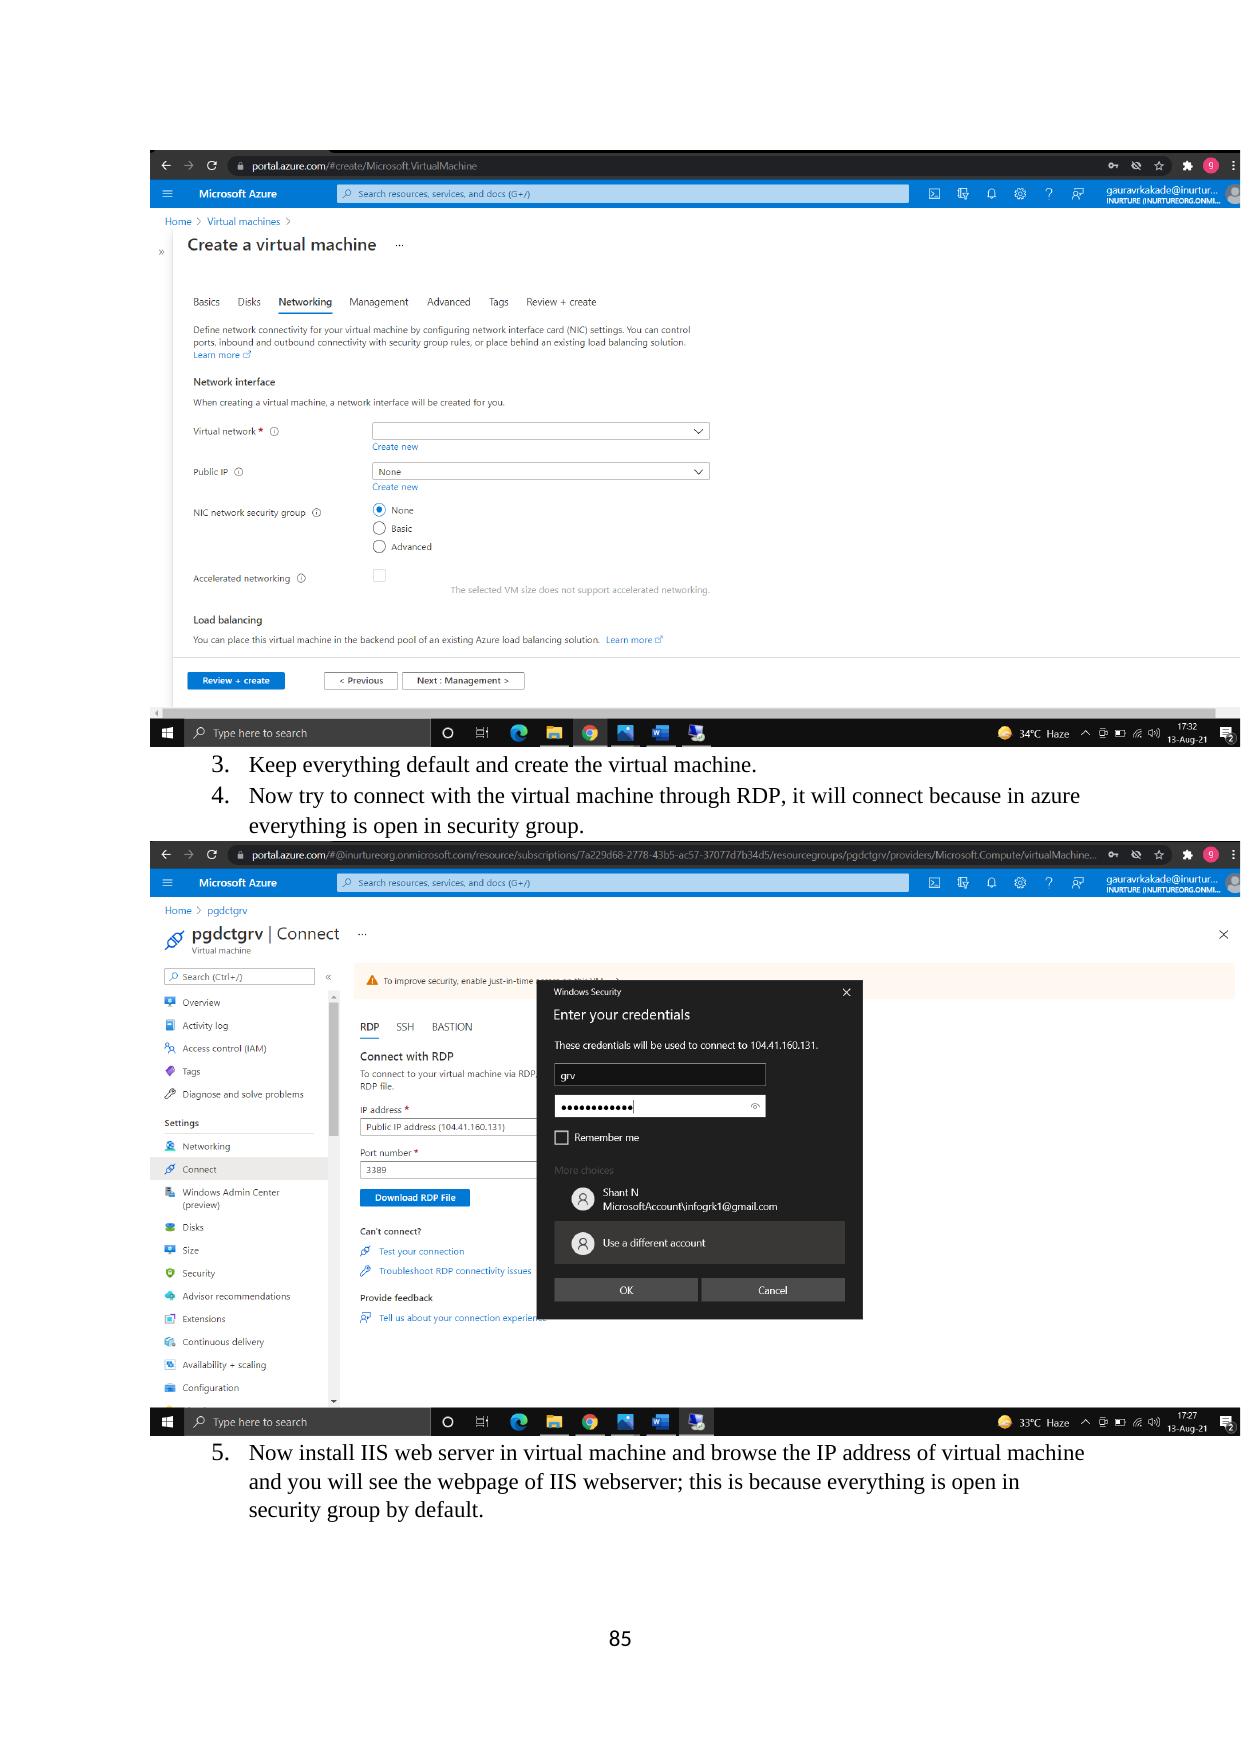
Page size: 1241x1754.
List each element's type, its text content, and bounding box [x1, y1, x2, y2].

picture [150, 150, 1241, 747]
picture [150, 841, 1241, 1436]
list Now install IIS web server in virtual machine and browse the IP address of virtual machine and you will see the webpage of IIS webserver; this is because everything is open in security group by default. [211, 1437, 1090, 1522]
list Keep everything default and create the virtual machine. [211, 749, 1090, 777]
list Now try to connect with the virtual machine through RDP, it will connect because in azure everything is open in security group. [211, 781, 1090, 838]
